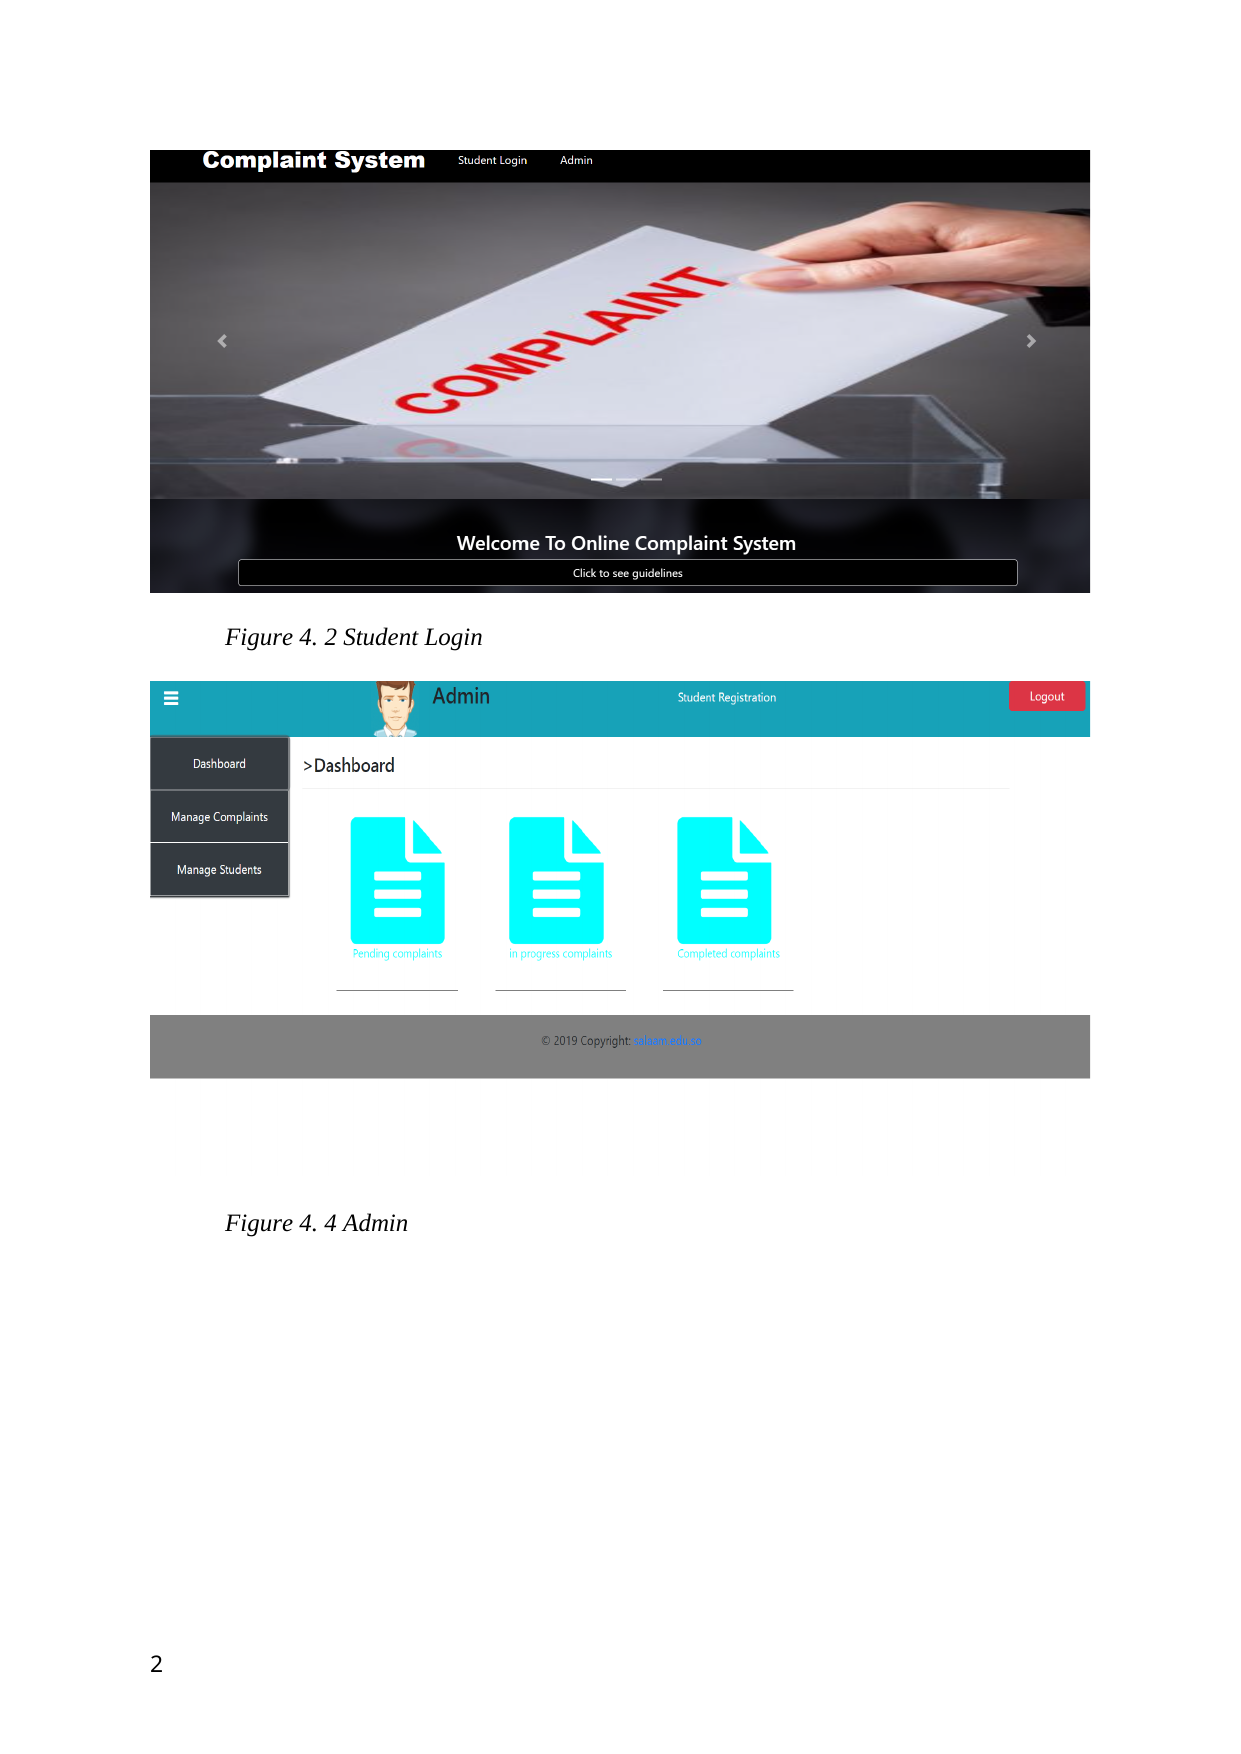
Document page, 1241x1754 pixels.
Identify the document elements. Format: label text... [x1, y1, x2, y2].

picture [150, 150, 1091, 593]
picture [150, 681, 1091, 1176]
text Figure 4. 4 Admin [150, 1208, 1090, 1237]
